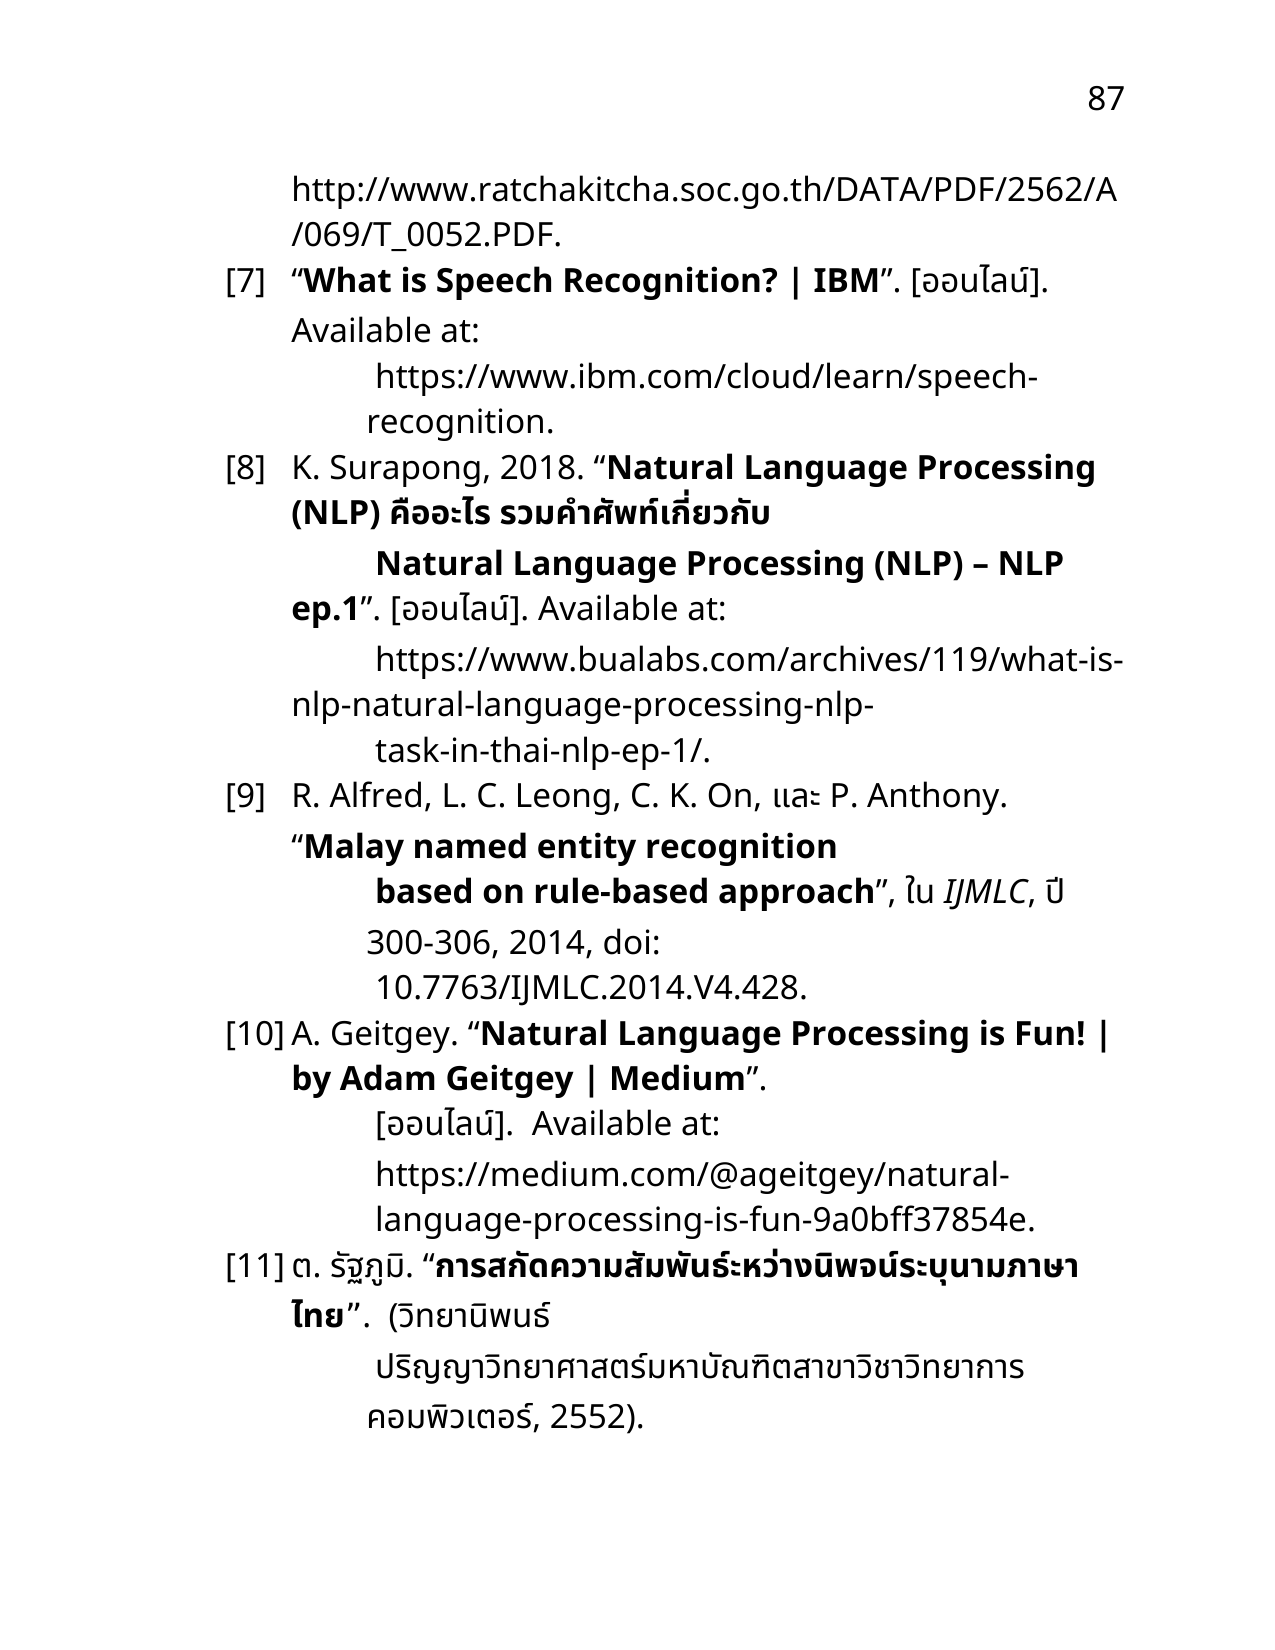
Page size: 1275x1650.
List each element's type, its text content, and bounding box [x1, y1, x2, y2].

text Natural Language Processing (NLP) – NLP ep.1”. [ออนไลน์]. Available at: [225, 539, 1125, 636]
text [10] A. Geitgey. “Natural Language Processing is Fun! | by Adam Geitgey | Medium”. [225, 1009, 1125, 1100]
text [ออนไลน์]. Available at: https://medium.com/@ageitgey/natural-language-processing-is-fun-9a0bff37854e. [375, 1100, 1125, 1242]
text https://www.bualabs.com/archives/119/what-is-nlp-natural-language-processing-nlp- [225, 636, 1125, 726]
text 10.7763/IJMLC.2014.V4.428. [366, 964, 1125, 1009]
text [8] K. Surapong, 2018. “Natural Language Processing (NLP) คืออะไร รวมคำศัพท์เกี่ยวกับ [225, 443, 1125, 539]
text task-in-thai-nlp-ep-1/. [366, 726, 1125, 772]
text ปริญญาวิทยาศาสตร์มหาบัณฑิตสาขาวิชาวิทยาการคอมพิวเตอร์, 2552). [366, 1343, 1125, 1444]
text [7] “What is Speech Recognition? | IBM”. [ออนไลน์]. Available at: [225, 257, 1125, 353]
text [225, 166, 1125, 257]
text based on rule-based approach”, ใน IJMLC, ปี 300-306, 2014, doi: [366, 868, 1125, 964]
text https://www.ibm.com/cloud/learn/speech-recognition. [366, 353, 1125, 443]
text [9] R. Alfred, L. C. Leong, C. K. On, และ P. Anthony. “Malay named entity recognition [225, 772, 1125, 868]
text [11] ต. รัฐภูมิ. “การสกัดความสัมพันธ์ะหว่างนิพจน์ระบุนามภาษาไทย”. (วิทยานิพนธ์ [225, 1242, 1125, 1343]
